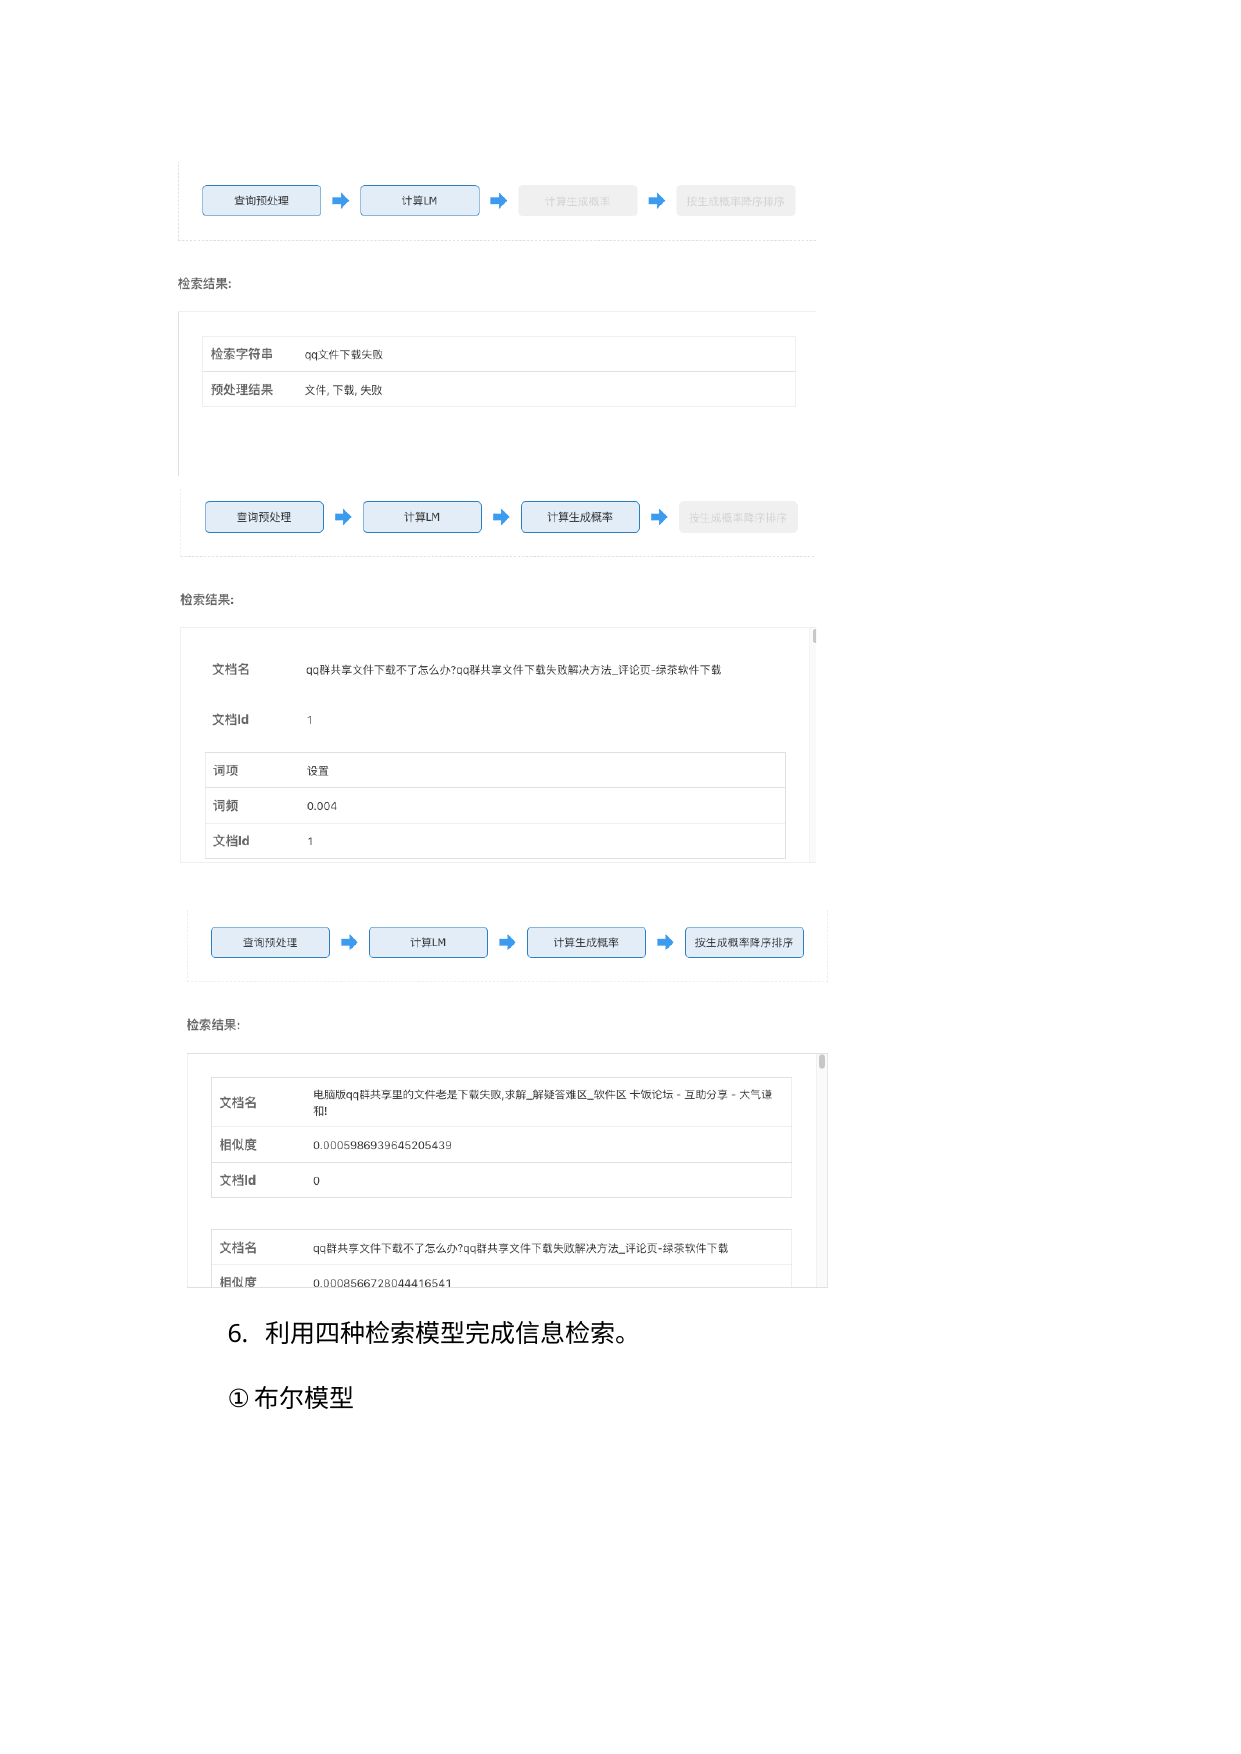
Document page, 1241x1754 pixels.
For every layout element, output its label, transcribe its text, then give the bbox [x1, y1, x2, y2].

picture [177, 909, 838, 1294]
picture [177, 487, 817, 881]
text ①布尔模型 [177, 1364, 1063, 1429]
list 利用四种检索模型完成信息检索。 [177, 1299, 1063, 1364]
picture [177, 162, 817, 476]
